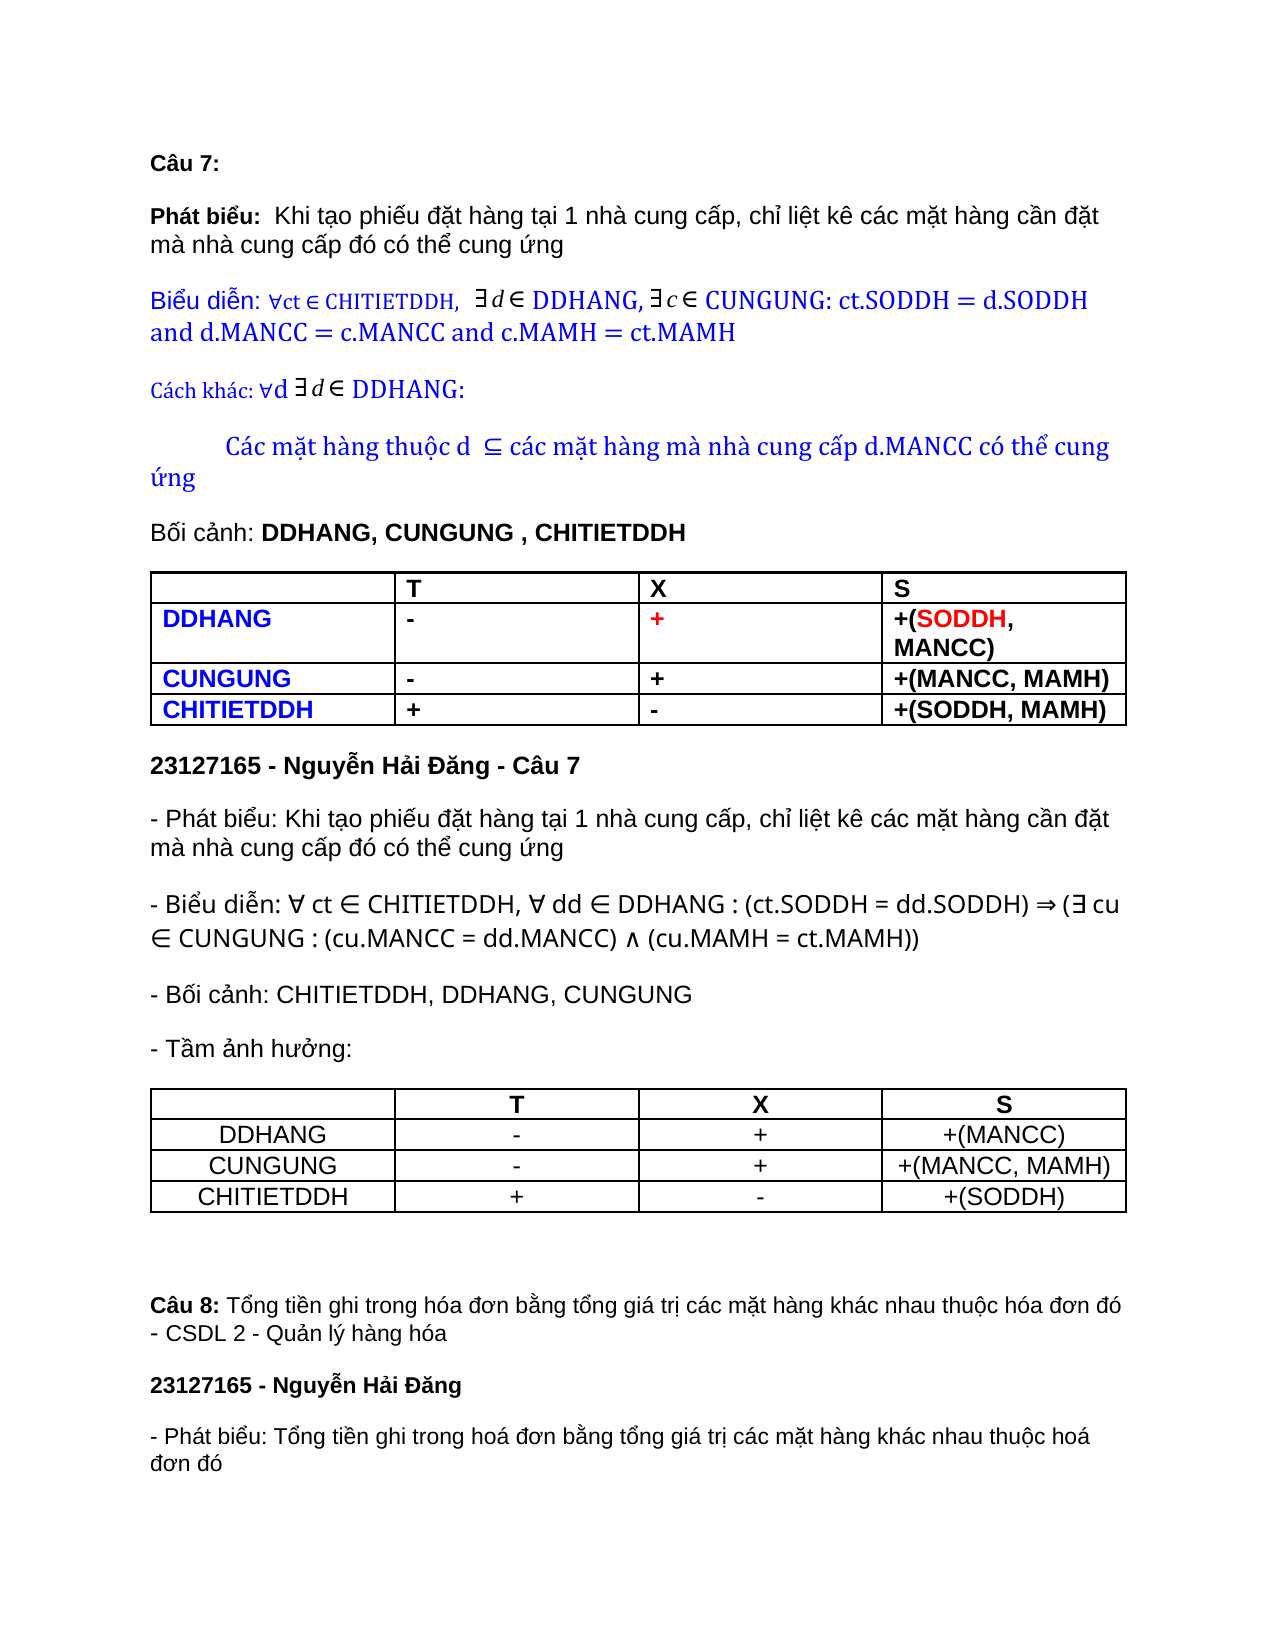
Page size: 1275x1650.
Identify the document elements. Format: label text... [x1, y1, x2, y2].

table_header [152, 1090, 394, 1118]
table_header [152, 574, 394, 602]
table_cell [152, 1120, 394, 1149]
text - Tầm ảnh hưởng: [150, 1034, 1125, 1062]
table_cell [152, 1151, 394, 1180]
text Câu 8: Tổng tiền ghi trong hóa đơn bằng tổng giá trị các mặt hàng khác nhau thuộc hóa đơn đó - CSDL 2 - Quản lý hàng hóa [150, 1292, 1125, 1347]
text 23127165 - Nguyễn Hải Đăng [150, 1372, 1125, 1398]
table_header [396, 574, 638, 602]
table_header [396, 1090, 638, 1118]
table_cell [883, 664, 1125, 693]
text - Phát biểu: Tổng tiền ghi trong hoá đơn bằng tổng giá trị các mặt hàng khác nhau thuộc hoá đơn đó [150, 1423, 1125, 1476]
text Cách khác: ∀d DDHANG: [150, 372, 1125, 404]
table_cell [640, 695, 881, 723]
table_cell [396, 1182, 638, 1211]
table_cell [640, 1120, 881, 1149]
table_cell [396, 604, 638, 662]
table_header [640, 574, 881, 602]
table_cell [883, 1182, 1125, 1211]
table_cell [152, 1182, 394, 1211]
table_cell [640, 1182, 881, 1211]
text - Biểu diễn: ∀ ct ∈ CHITIETDDH, ∀ dd ∈ DDHANG : (ct.SODDH = dd.SODDH) ⇒ (∃ cu ∈ CUNGUNG : (cu.MANCC = dd.MANCC) ∧ (cu.MAMH = ct.MAMH)) [150, 887, 1125, 955]
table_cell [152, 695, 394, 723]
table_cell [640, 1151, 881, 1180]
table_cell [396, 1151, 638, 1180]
text Phát biểu: Khi tạo phiếu đặt hàng tại 1 nhà cung cấp, chỉ liệt kê các mặt hàng cần đặt mà nhà cung cấp đó có thể cung ứng [150, 201, 1125, 259]
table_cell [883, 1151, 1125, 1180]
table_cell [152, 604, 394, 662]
text Bối cảnh: DDHANG, CUNGUNG , CHITIETDDH [150, 518, 1125, 546]
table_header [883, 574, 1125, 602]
text - Bối cảnh: CHITIETDDH, DDHANG, CUNGUNG [150, 980, 1125, 1009]
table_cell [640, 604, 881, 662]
text - Phát biểu: Khi tạo phiếu đặt hàng tại 1 nhà cung cấp, chỉ liệt kê các mặt hàng cần đặt mà nhà cung cấp đó có thể cung ứng [150, 804, 1125, 862]
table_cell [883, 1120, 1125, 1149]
text 23127165 - Nguyễn Hải Đăng - Câu 7 [150, 751, 1125, 779]
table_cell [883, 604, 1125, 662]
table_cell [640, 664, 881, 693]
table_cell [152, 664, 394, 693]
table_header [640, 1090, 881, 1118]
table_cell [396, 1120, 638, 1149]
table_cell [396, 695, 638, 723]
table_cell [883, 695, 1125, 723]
text Biểu diễn: ∀ct ∈ CHITIETDDH, DDHANG, CUNGUNG: ct.SODDH = d.SODDH and d.MANCC = c.MANCC and c.MAMH = ct.MAMH [150, 284, 1125, 347]
text Các mặt hàng thuộc d ⊆ các mặt hàng mà nhà cung cấp d.MANCC có thể cung ứng [150, 429, 1125, 493]
text Câu 7: [150, 150, 1125, 176]
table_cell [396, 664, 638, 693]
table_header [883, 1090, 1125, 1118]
